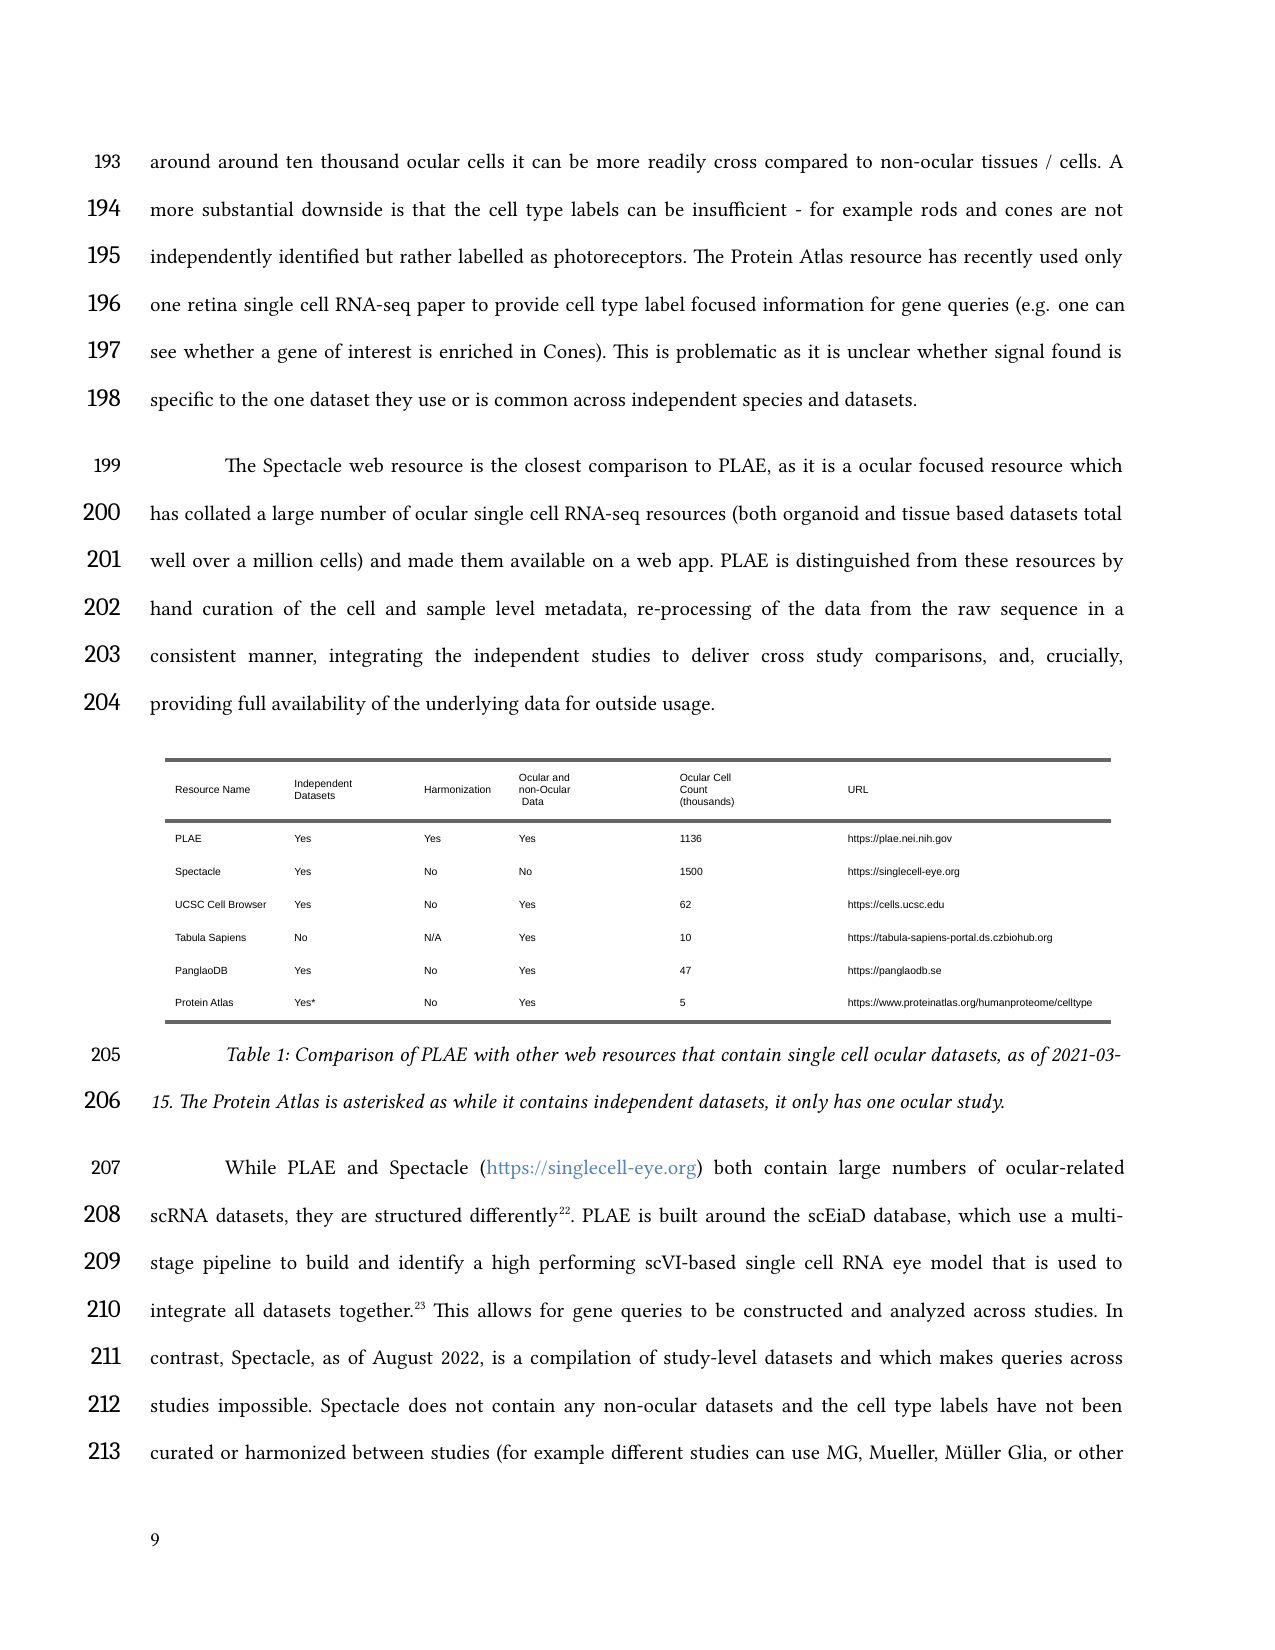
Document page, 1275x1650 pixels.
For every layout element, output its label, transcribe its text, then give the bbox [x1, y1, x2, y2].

table_cell UCSC Cell Browser [165, 888, 284, 921]
table_cell No [414, 855, 508, 888]
table_cell Yes [508, 823, 669, 855]
text The Spectacle web resource is the closest comparison to PLAE, as it is a ocular focused resource which has collated a large number of ocular single cell RNA-seq resources (both organoid and tissue based datasets total well over a million cells) and made them available on a web app. PLAE is distinguished from these resources by hand curation of the cell and sample level metadata, re-processing of the data from the raw sequence in a consistent manner, integrating the independent studies to deliver cross study comparisons, and, crucially, providing full availability of the underlying data for outside usage. [150, 454, 1125, 715]
table_cell https://panglaodb.se [837, 954, 1111, 987]
table_header URL [837, 762, 1111, 818]
table_cell Tabula Sapiens [165, 921, 284, 954]
table_header Ocular Cell Count (thousands) [669, 762, 837, 818]
table_cell Spectacle [165, 855, 284, 888]
table_cell Yes [284, 888, 413, 921]
table_header Ocular and non-Ocular Data [508, 762, 669, 818]
table_cell https://www.proteinatlas.org/humanproteome/celltype [837, 987, 1111, 1019]
table_cell Yes [284, 855, 413, 888]
table_cell https://cells.ucsc.edu [837, 888, 1111, 921]
table_cell https://tabula-sapiens-portal.ds.czbiohub.org [837, 921, 1111, 954]
table_cell Yes [508, 954, 669, 987]
table_cell No [414, 888, 508, 921]
table_cell PanglaoDB [165, 954, 284, 987]
table_cell https://singlecell-eye.org [837, 855, 1111, 888]
table_cell Protein Atlas [165, 987, 284, 1019]
table_cell 47 [669, 954, 837, 987]
table_cell PLAE [165, 823, 284, 855]
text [150, 1156, 1125, 1465]
table_cell Yes [508, 987, 669, 1019]
text Table 1: Comparison of PLAE with other web resources that contain single cell ocular datasets, as of 2021-03-15. The Protein Atlas is asterisked as while it contains independent datasets, it only has one ocular study. [150, 1042, 1125, 1114]
table_header Resource Name [165, 762, 284, 818]
table_cell Yes [508, 888, 669, 921]
table_cell Yes [284, 823, 413, 855]
table_cell Yes [414, 823, 508, 855]
table_header Harmonization [414, 762, 508, 818]
table_cell No [414, 987, 508, 1019]
table_cell N/A [414, 921, 508, 954]
table_cell Yes* [284, 987, 413, 1019]
table_cell 1500 [669, 855, 837, 888]
table_cell No [508, 855, 669, 888]
table_cell Yes [284, 954, 413, 987]
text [150, 150, 1125, 411]
table_cell 62 [669, 888, 837, 921]
table_cell 5 [669, 987, 837, 1019]
table_cell 1136 [669, 823, 837, 855]
table_cell No [414, 954, 508, 987]
table_header Independent Datasets [284, 762, 413, 818]
table_cell https://plae.nei.nih.gov [837, 823, 1111, 855]
table_cell Yes [508, 921, 669, 954]
table_cell 10 [669, 921, 837, 954]
table_cell No [284, 921, 413, 954]
